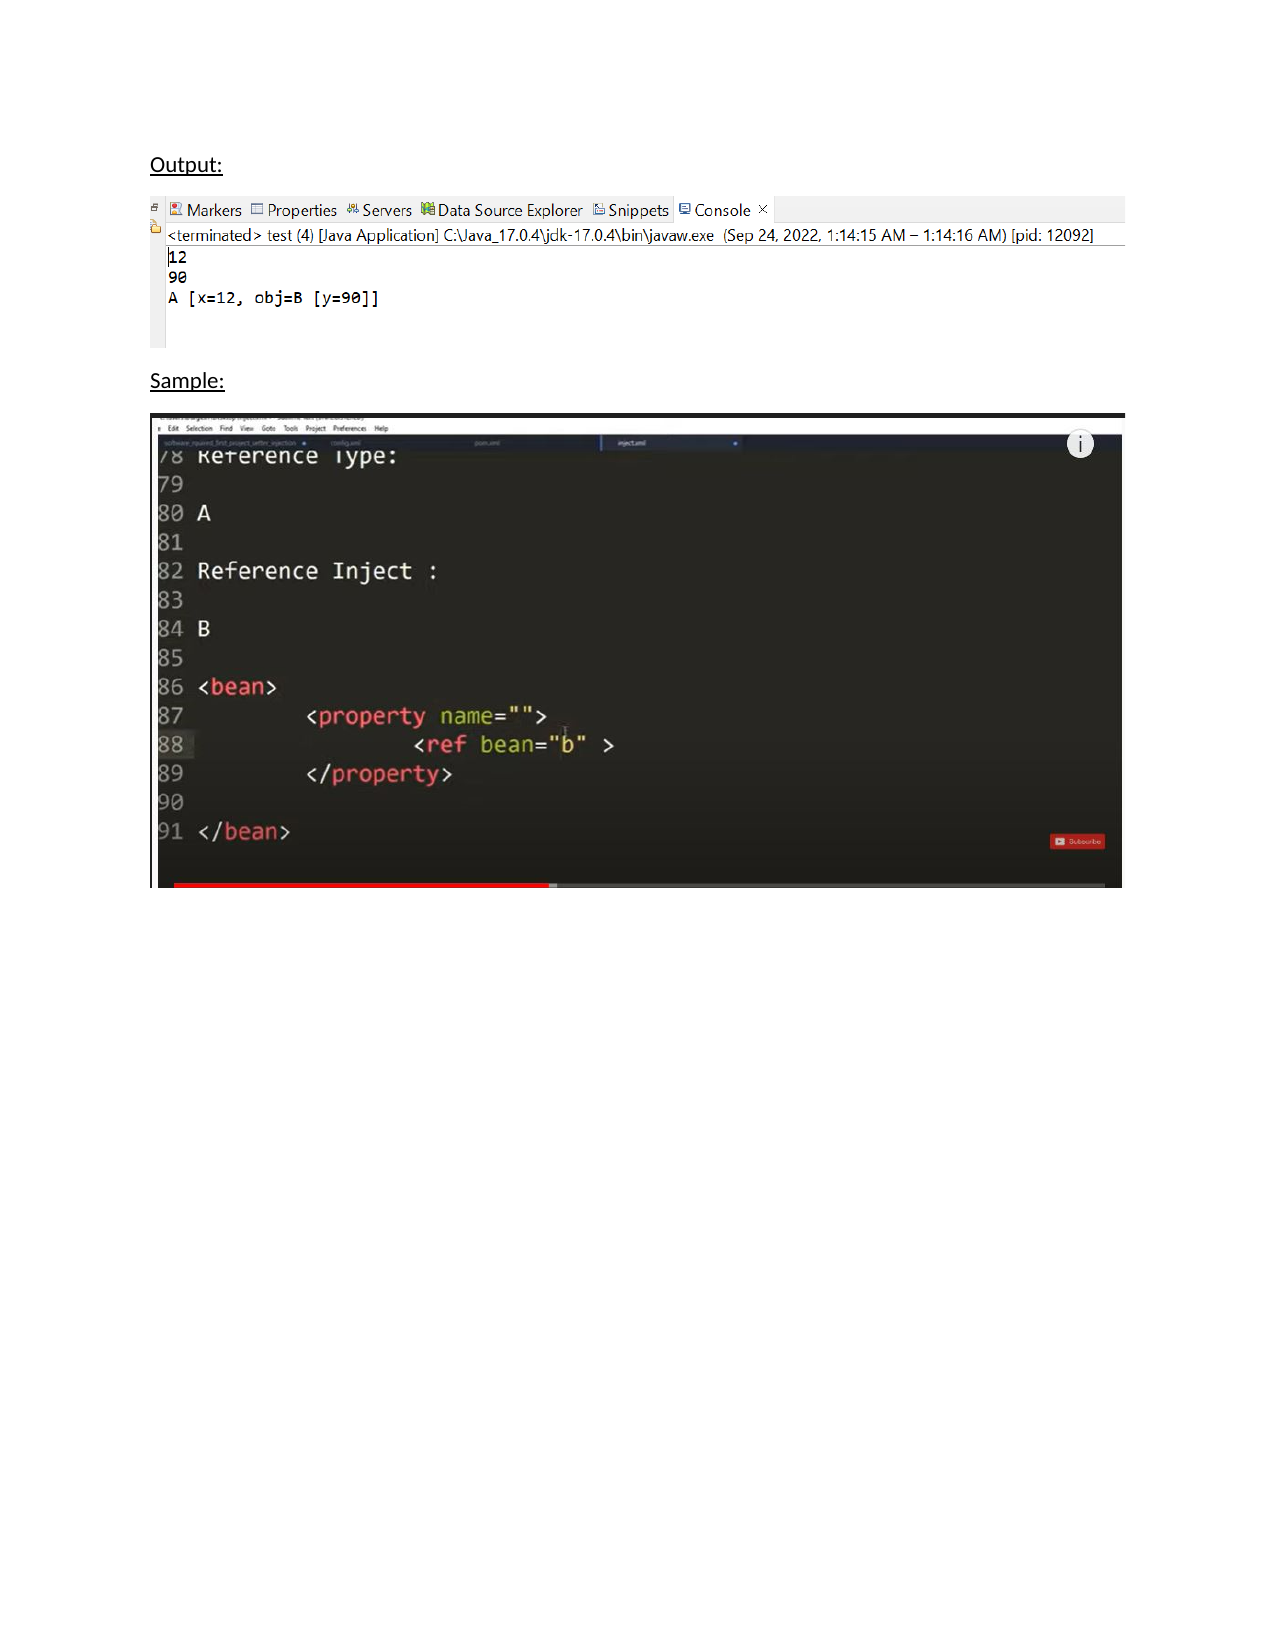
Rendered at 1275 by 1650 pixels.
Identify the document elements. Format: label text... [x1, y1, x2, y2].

picture [150, 413, 1125, 888]
picture [150, 196, 1125, 348]
text Output: [150, 150, 1125, 178]
text Sample: [150, 366, 1125, 394]
